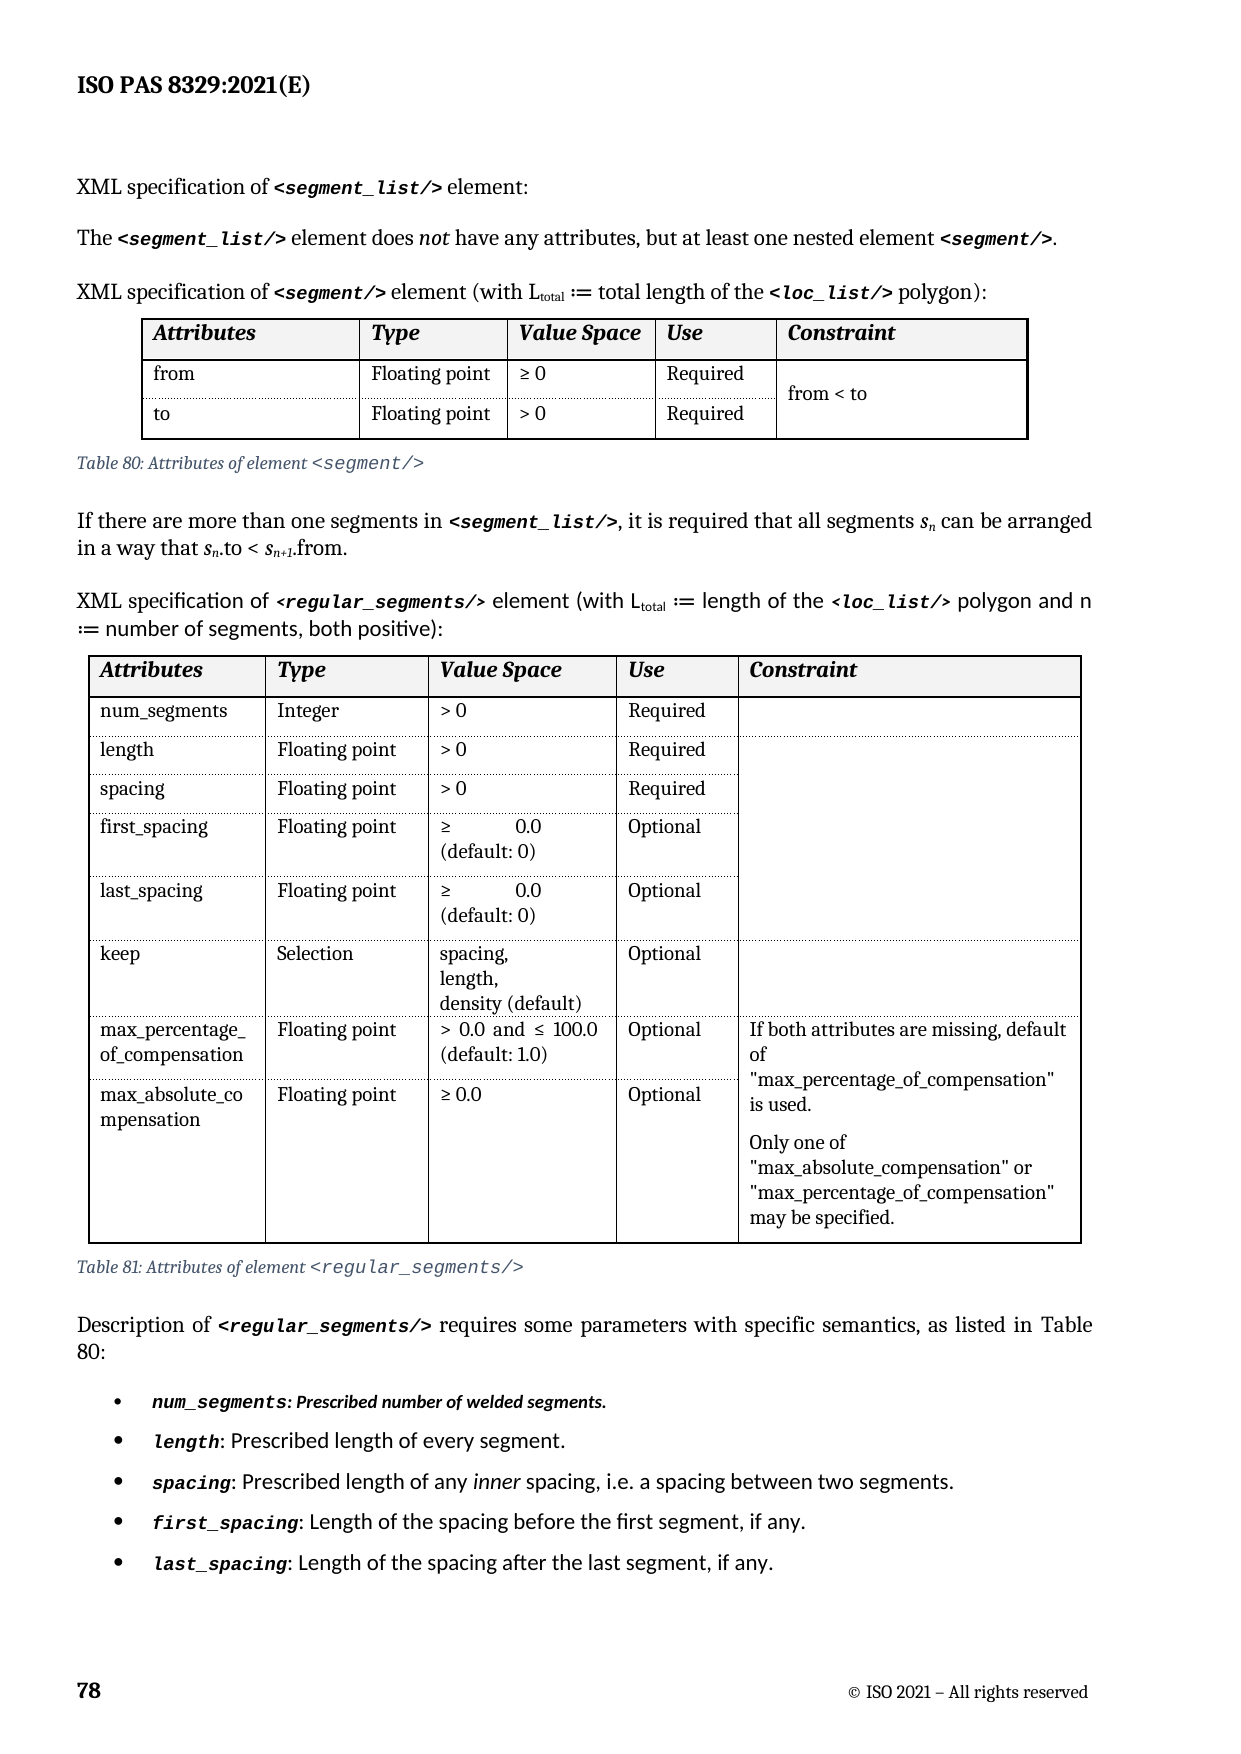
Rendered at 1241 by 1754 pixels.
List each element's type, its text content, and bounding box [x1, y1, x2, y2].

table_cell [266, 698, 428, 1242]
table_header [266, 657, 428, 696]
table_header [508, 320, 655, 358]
text XML specification of <regular_segments/> element (with Ltotal ≔ length of the <loc_list/> polygon and n ≔ number of segments, both positive): [77, 586, 1092, 643]
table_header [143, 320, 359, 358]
list first_spacing: Length of the spacing before the first segment, if any. [114, 1507, 1092, 1535]
text If there are more than one segments in <segment_list/>, it is required that all segments sn can be arranged in a way that sn.to < sn+1.from. [77, 508, 1092, 561]
text XML specification of <segment/> element (with Ltotal ≔ total length of the <loc_list/> polygon): [77, 277, 1092, 305]
text Table 80: Attributes of element <segment/> [77, 452, 1092, 475]
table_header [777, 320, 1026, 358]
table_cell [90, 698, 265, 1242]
list spacing: Prescribed length of any inner spacing, i.e. a spacing between two segments. [114, 1467, 1092, 1495]
list num_segments: Prescribed number of welded segments. [114, 1390, 1092, 1414]
text Description of <regular_segments/> requires some parameters with specific semantics, as listed in Table 80: [77, 1312, 1092, 1365]
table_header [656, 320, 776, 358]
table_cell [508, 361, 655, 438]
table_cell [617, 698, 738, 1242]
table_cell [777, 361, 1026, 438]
text Table 81: Attributes of element <regular_segments/> [77, 1256, 1092, 1279]
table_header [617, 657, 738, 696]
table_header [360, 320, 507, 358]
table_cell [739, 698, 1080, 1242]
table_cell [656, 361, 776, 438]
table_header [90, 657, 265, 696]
list length: Prescribed length of every segment. [114, 1426, 1092, 1454]
list last_spacing: Length of the spacing after the last segment, if any. [114, 1548, 1092, 1576]
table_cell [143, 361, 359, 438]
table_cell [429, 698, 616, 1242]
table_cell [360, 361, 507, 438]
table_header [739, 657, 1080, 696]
text XML specification of <segment_list/> element: [77, 174, 1092, 200]
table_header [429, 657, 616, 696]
text The <segment_list/> element does not have any attributes, but at least one nested element <segment/>. [77, 225, 1092, 252]
